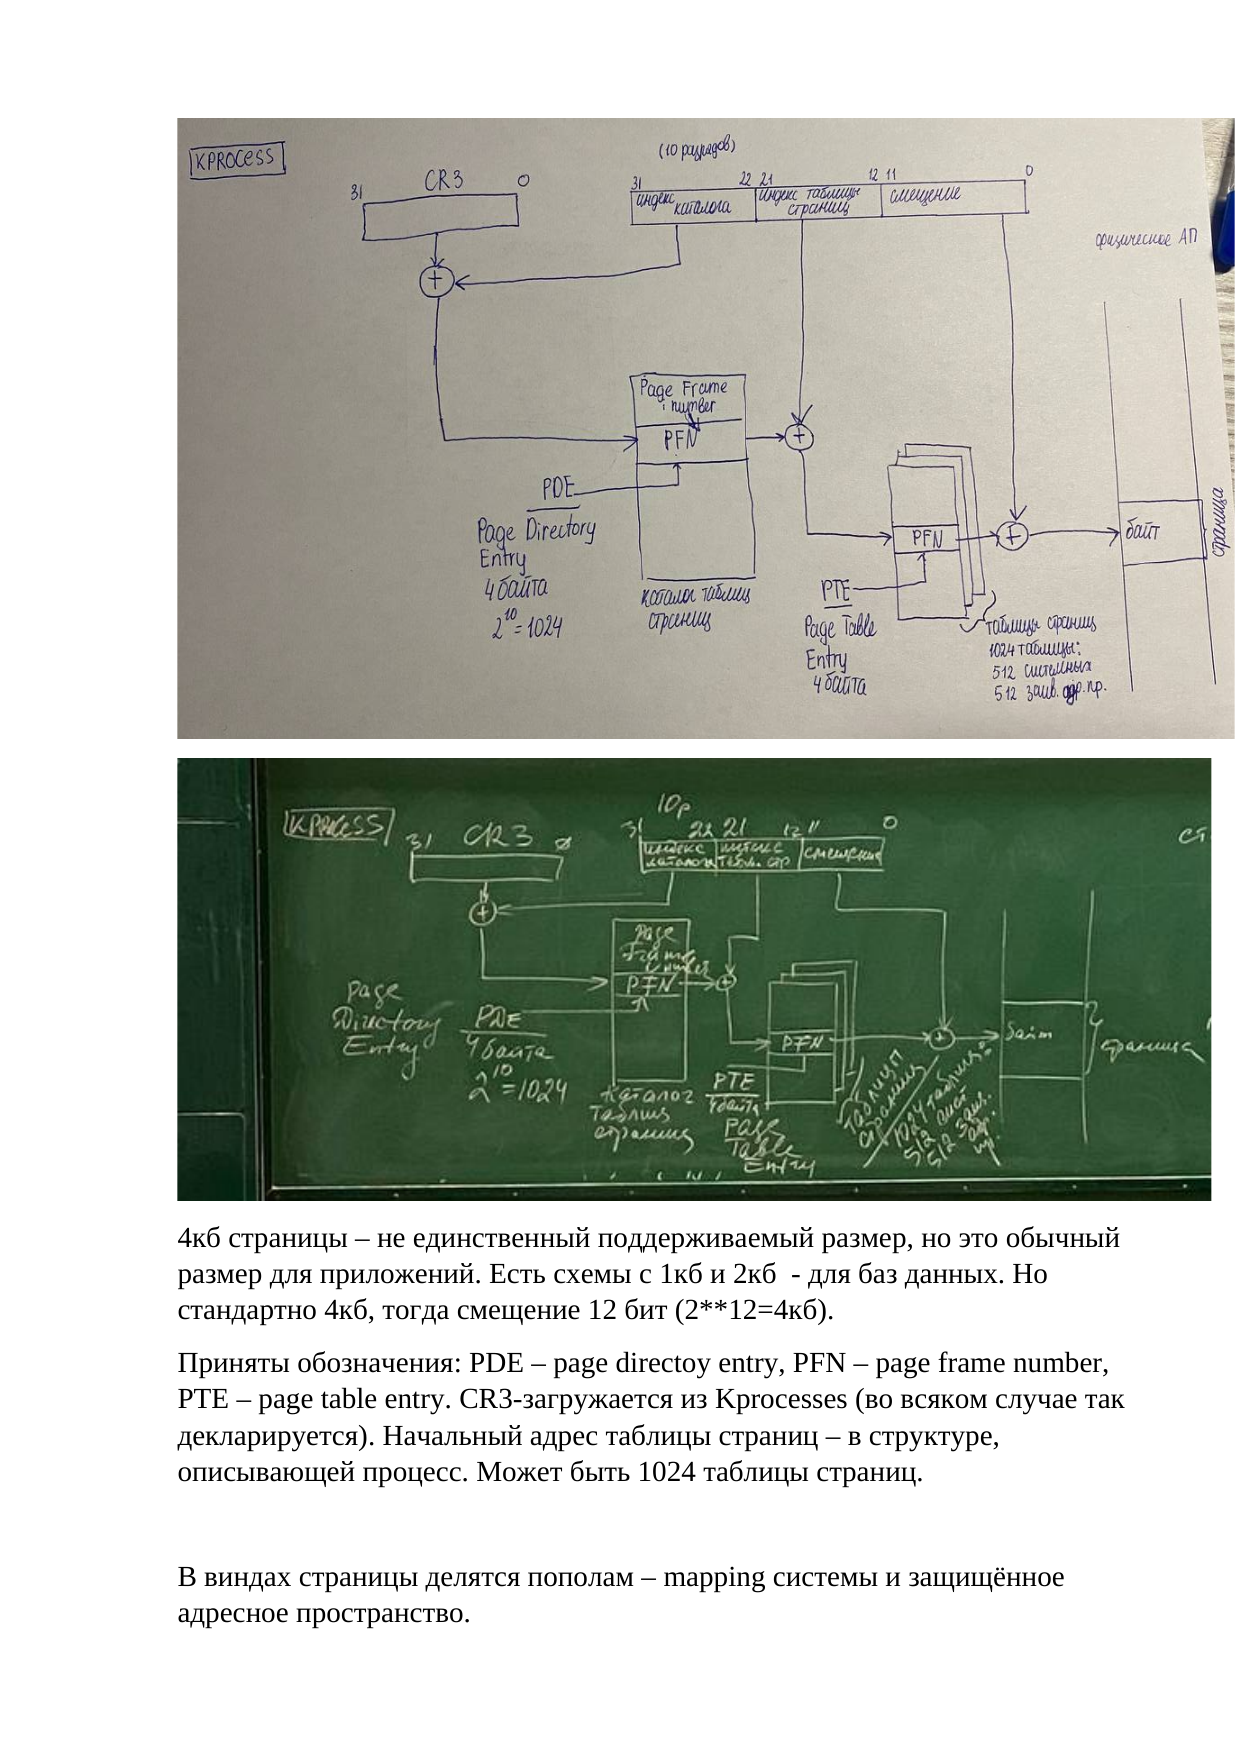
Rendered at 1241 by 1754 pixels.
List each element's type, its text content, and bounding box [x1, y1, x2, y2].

picture [177, 758, 1212, 1201]
picture [177, 118, 1235, 739]
text Приняты обозначения: PDE – page directoy entry, PFN – page frame number, PTE – page table entry. CR3-загружается из Kprocesses (во всяком случае так декларируется). Начальный адрес таблицы страниц – в структуре, описывающей процесс. Может быть 1024 таблицы страниц. [177, 1345, 1152, 1487]
text 4кб страницы – не единственный поддерживаемый размер, но это обычный размер для приложений. Есть схемы с 1кб и 2кб - для баз данных. Но стандартно 4кб, тогда смещение 12 бит (2**12=4кб). [177, 1220, 1152, 1326]
text В виндах страницы делятся пополам – mapping системы и защищённое адресное пространство. [177, 1559, 1152, 1629]
